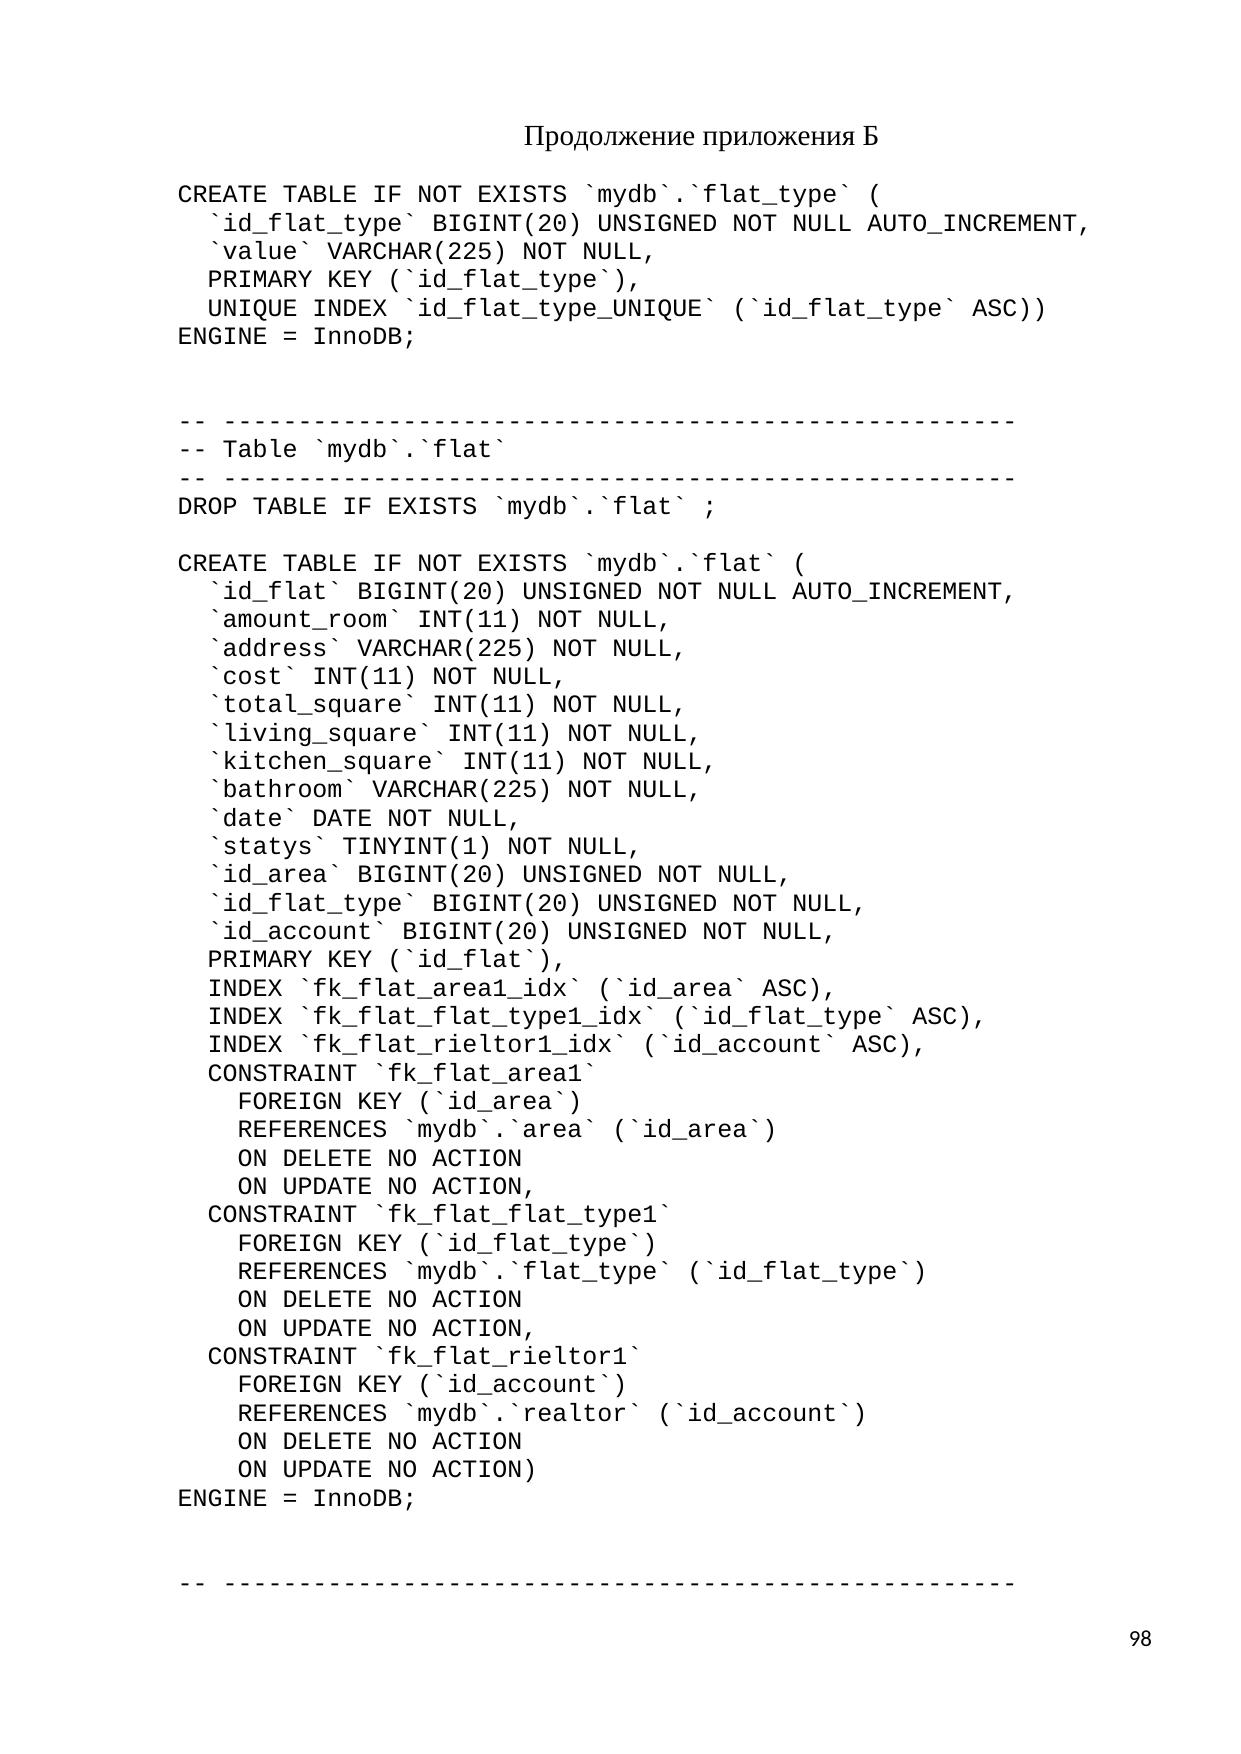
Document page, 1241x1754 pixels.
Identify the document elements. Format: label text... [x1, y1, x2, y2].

text REFERENCES `mydb`.`area` (`id_area`) [177, 1117, 1152, 1145]
text `kitchen_square` INT(11) NOT NULL, [177, 749, 1152, 777]
text UNIQUE INDEX `id_flat_type_UNIQUE` (`id_flat_type` ASC)) [177, 295, 1152, 324]
text REFERENCES `mydb`.`flat_type` (`id_flat_type`) [177, 1259, 1152, 1287]
text INDEX `fk_flat_rieltor1_idx` (`id_account` ASC), [177, 1032, 1152, 1060]
text ENGINE = InnoDB; [177, 1485, 1152, 1514]
text ON DELETE NO ACTION [177, 1287, 1152, 1315]
text FOREIGN KEY (`id_account`) [177, 1372, 1152, 1400]
text `value` VARCHAR(225) NOT NULL, [177, 239, 1152, 267]
text ON DELETE NO ACTION [177, 1145, 1152, 1174]
text ON DELETE NO ACTION [177, 1429, 1152, 1457]
text `id_flat_type` BIGINT(20) UNSIGNED NOT NULL, [177, 890, 1152, 919]
text -- ----------------------------------------------------- [177, 409, 1152, 437]
text INDEX `fk_flat_flat_type1_idx` (`id_flat_type` ASC), [177, 1004, 1152, 1032]
text FOREIGN KEY (`id_flat_type`) [177, 1230, 1152, 1259]
text `bathroom` VARCHAR(225) NOT NULL, [177, 777, 1152, 805]
text FOREIGN KEY (`id_area`) [177, 1089, 1152, 1117]
text `id_flat` BIGINT(20) UNSIGNED NOT NULL AUTO_INCREMENT, [177, 579, 1152, 607]
text `amount_room` INT(11) NOT NULL, [177, 607, 1152, 635]
text -- ----------------------------------------------------- [177, 465, 1152, 494]
text `living_square` INT(11) NOT NULL, [177, 720, 1152, 749]
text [177, 1570, 1152, 1599]
text ON UPDATE NO ACTION) [177, 1457, 1152, 1485]
text -- Table `mydb`.`flat` [177, 437, 1152, 465]
text `statys` TINYINT(1) NOT NULL, [177, 834, 1152, 862]
text CONSTRAINT `fk_flat_area1` [177, 1060, 1152, 1089]
text `date` DATE NOT NULL, [177, 805, 1152, 834]
text ON UPDATE NO ACTION, [177, 1174, 1152, 1202]
text `id_flat_type` BIGINT(20) UNSIGNED NOT NULL AUTO_INCREMENT, [177, 210, 1152, 239]
text `id_area` BIGINT(20) UNSIGNED NOT NULL, [177, 862, 1152, 890]
text `address` VARCHAR(225) NOT NULL, [177, 635, 1152, 664]
text ON UPDATE NO ACTION, [177, 1315, 1152, 1344]
text REFERENCES `mydb`.`realtor` (`id_account`) [177, 1400, 1152, 1429]
text INDEX `fk_flat_area1_idx` (`id_area` ASC), [177, 975, 1152, 1004]
text `total_square` INT(11) NOT NULL, [177, 692, 1152, 720]
text ENGINE = InnoDB; [177, 324, 1152, 352]
text PRIMARY KEY (`id_flat_type`), [177, 267, 1152, 295]
text CONSTRAINT `fk_flat_rieltor1` [177, 1344, 1152, 1372]
text `cost` INT(11) NOT NULL, [177, 664, 1152, 692]
text `id_account` BIGINT(20) UNSIGNED NOT NULL, [177, 919, 1152, 947]
text CREATE TABLE IF NOT EXISTS `mydb`.`flat_type` ( [177, 182, 1152, 210]
text DROP TABLE IF EXISTS `mydb`.`flat` ; [177, 494, 1152, 522]
text CONSTRAINT `fk_flat_flat_type1` [177, 1202, 1152, 1230]
text PRIMARY KEY (`id_flat`), [177, 947, 1152, 975]
text CREATE TABLE IF NOT EXISTS `mydb`.`flat` ( [177, 550, 1152, 579]
text Продолжение приложения Б [177, 118, 1152, 152]
